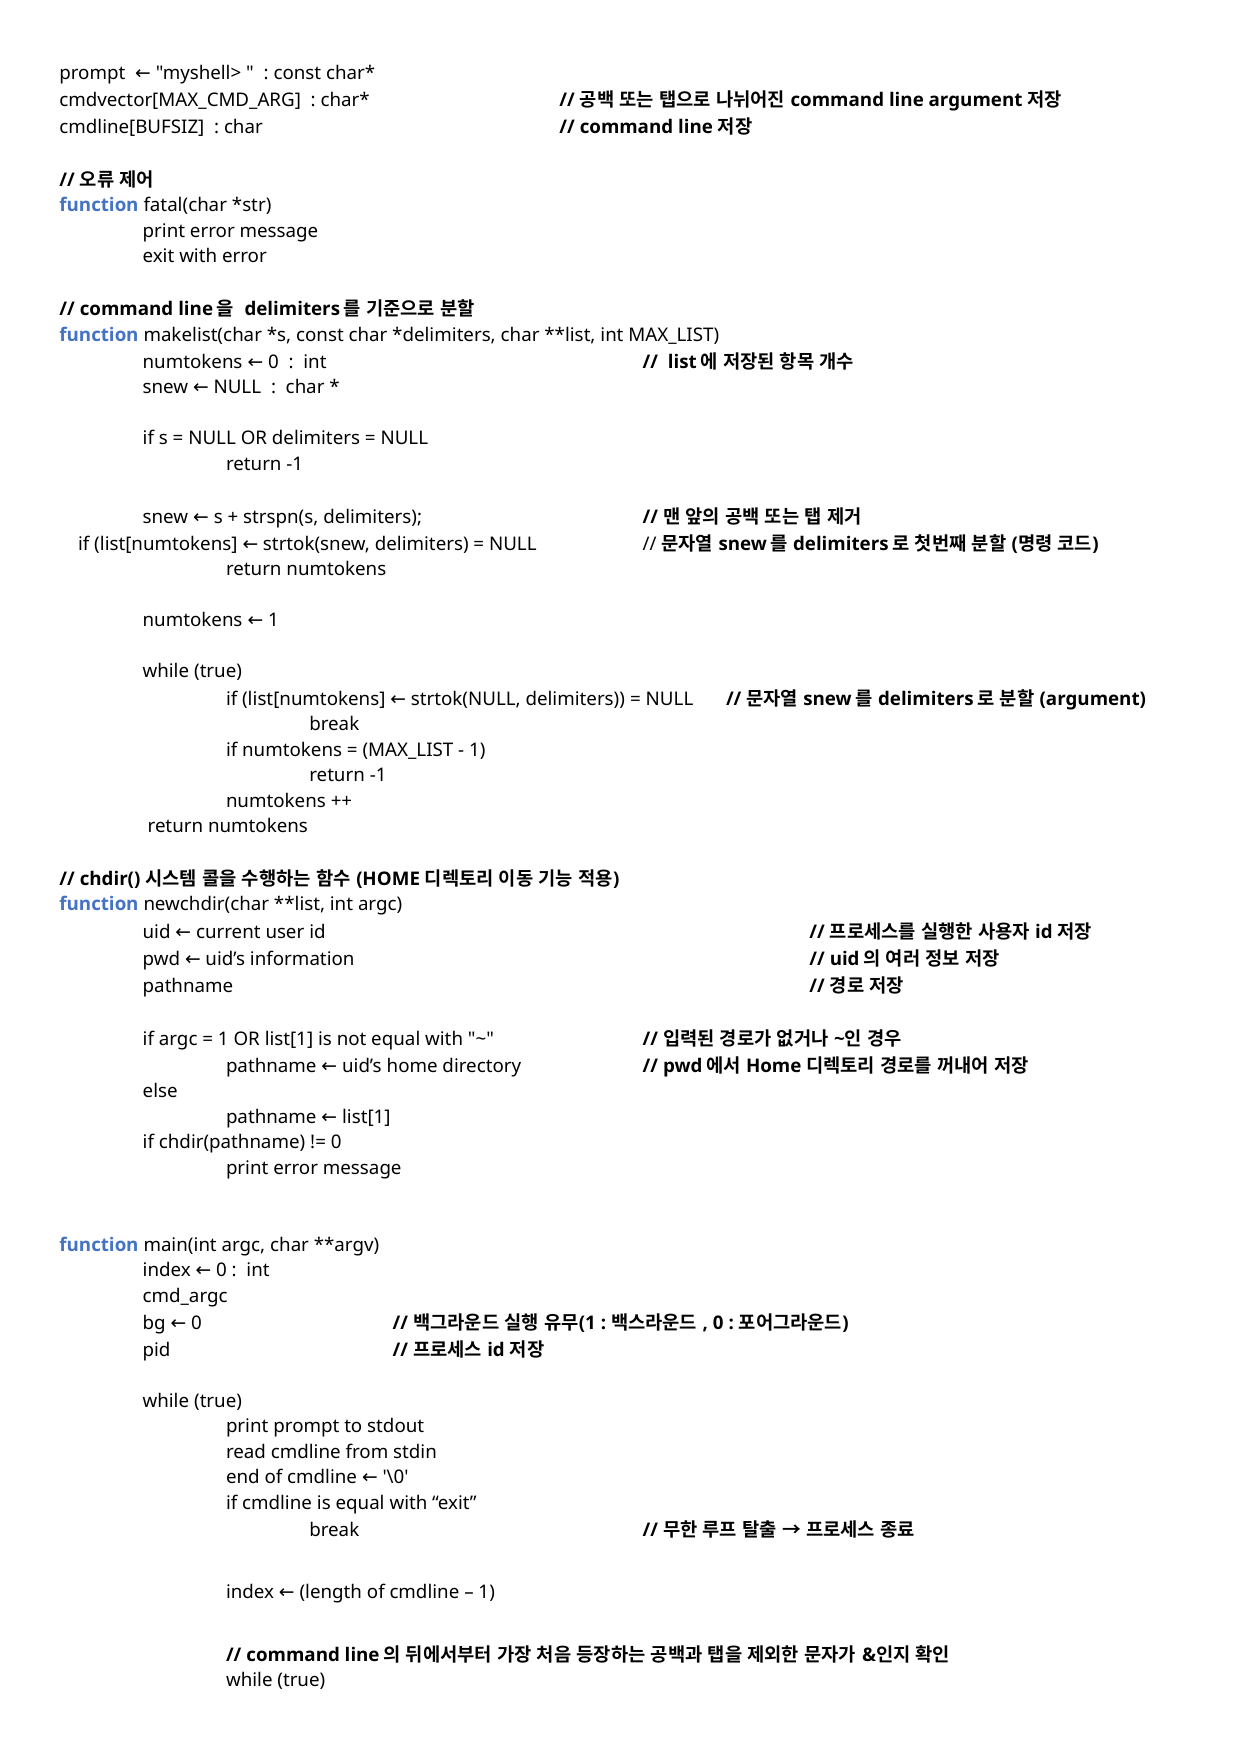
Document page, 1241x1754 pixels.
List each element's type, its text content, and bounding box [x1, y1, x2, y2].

text function fatal(char *str) [59, 192, 1181, 217]
text print prompt to stdout [59, 1413, 1181, 1438]
text pwd ← uid’s information // uid의 여러 정보 저장 [59, 943, 1181, 971]
text pathname // 경로 저장 [59, 971, 1181, 998]
text exit with error [59, 243, 1181, 268]
text numtokens ← 0 : int // list에 저장된 항목 개수 [59, 346, 1181, 374]
text return -1 [59, 761, 1181, 787]
text // chdir() 시스템 콜을 수행하는 함수 (HOME 디렉토리 이동 기능 적용) [59, 863, 1181, 891]
text return numtokens [59, 812, 1181, 838]
text cmd_argc [59, 1282, 1181, 1307]
text pathname ← list[1] [59, 1103, 1181, 1129]
text if cmdline is equal with “exit” [59, 1489, 1181, 1515]
text snew ← s + strspn(s, delimiters); // 맨 앞의 공백 또는 탭 제거 [59, 501, 1181, 528]
text if (list[numtokens] ← strtok(snew, delimiters) = NULL // 문자열 snew를 delimiters로 첫번째 분할 (명령 코드) [59, 528, 1181, 556]
text if argc = 1 OR list[1] is not equal with "~" // 입력된 경로가 없거나 ~인 경우 [59, 1023, 1181, 1051]
text index ← 0 : int [59, 1256, 1181, 1282]
text index ← (length of cmdline – 1) [59, 1578, 1181, 1603]
text bg ← 0 // 백그라운드 실행 유무(1 : 백스라운드 , 0 : 포어그라운드) [59, 1307, 1181, 1334]
text print error message [59, 1154, 1181, 1180]
text else [59, 1078, 1181, 1103]
text while (true) [59, 1387, 1181, 1413]
text end of cmdline ← '\0' [59, 1464, 1181, 1489]
text cmdline[BUFSIZ] : char // command line 저장 [59, 112, 1181, 139]
text // 오류 제어 [59, 164, 1181, 192]
text if (list[numtokens] ← strtok(NULL, delimiters)) = NULL // 문자열 snew를 delimiters로 분할 (argument) [59, 683, 1181, 710]
text return -1 [59, 450, 1181, 476]
text break [59, 710, 1181, 736]
text if numtokens = (MAX_LIST - 1) [59, 736, 1181, 761]
text pathname ← uid’s home directory // pwd에서 Home 디렉토리 경로를 꺼내어 저장 [59, 1051, 1181, 1078]
text return numtokens [59, 556, 1181, 581]
text break // 무한 루프 탈출 → 프로세스 종료 [59, 1515, 1181, 1542]
text snew ← NULL : char * [59, 374, 1181, 399]
text uid ← current user id // 프로세스를 실행한 사용자 id 저장 [59, 916, 1181, 943]
text while (true) [59, 658, 1181, 683]
text numtokens ++ [59, 787, 1181, 812]
text function main(int argc, char **argv) [59, 1231, 1181, 1256]
text read cmdline from stdin [59, 1438, 1181, 1464]
text while (true) [59, 1667, 1181, 1692]
text numtokens ← 1 [59, 607, 1181, 632]
text // command line을 delimiters를 기준으로 분할 [59, 294, 1181, 321]
text // command line의 뒤에서부터 가장 처음 등장하는 공백과 탭을 제외한 문자가 &인지 확인 [59, 1639, 1181, 1667]
text if s = NULL OR delimiters = NULL [59, 425, 1181, 450]
text pid // 프로세스 id 저장 [59, 1334, 1181, 1362]
text function makelist(char *s, const char *delimiters, char **list, int MAX_LIST) [59, 321, 1181, 346]
text print error message [59, 217, 1181, 243]
text cmdvector[MAX_CMD_ARG] : char* // 공백 또는 탭으로 나뉘어진 command line argument 저장 [59, 84, 1181, 112]
text if chdir(pathname) != 0 [59, 1129, 1181, 1154]
text function newchdir(char **list, int argc) [59, 891, 1181, 916]
text prompt ← "myshell> " : const char* [59, 59, 1181, 84]
